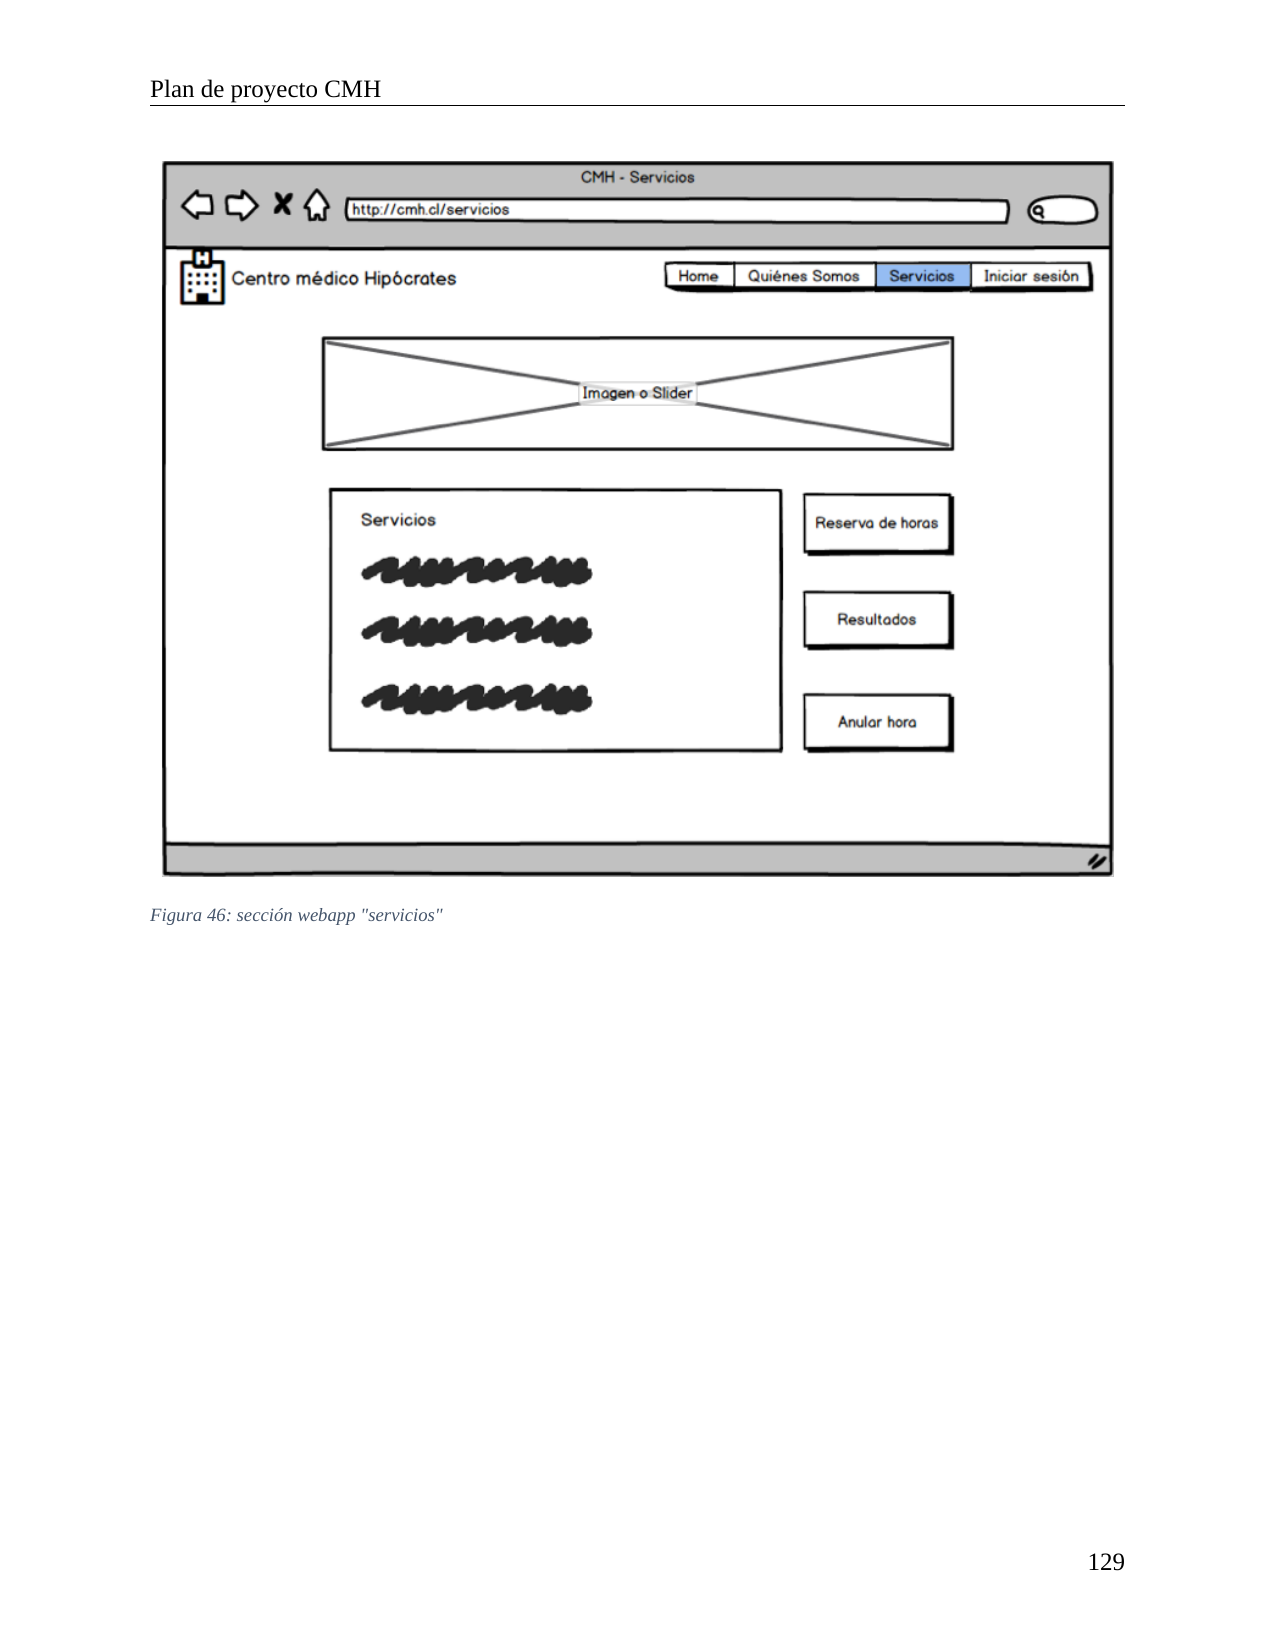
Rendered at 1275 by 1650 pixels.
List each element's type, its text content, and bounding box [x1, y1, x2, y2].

text Figura 46: sección webapp "servicios" [150, 905, 1125, 926]
picture [150, 150, 1125, 905]
